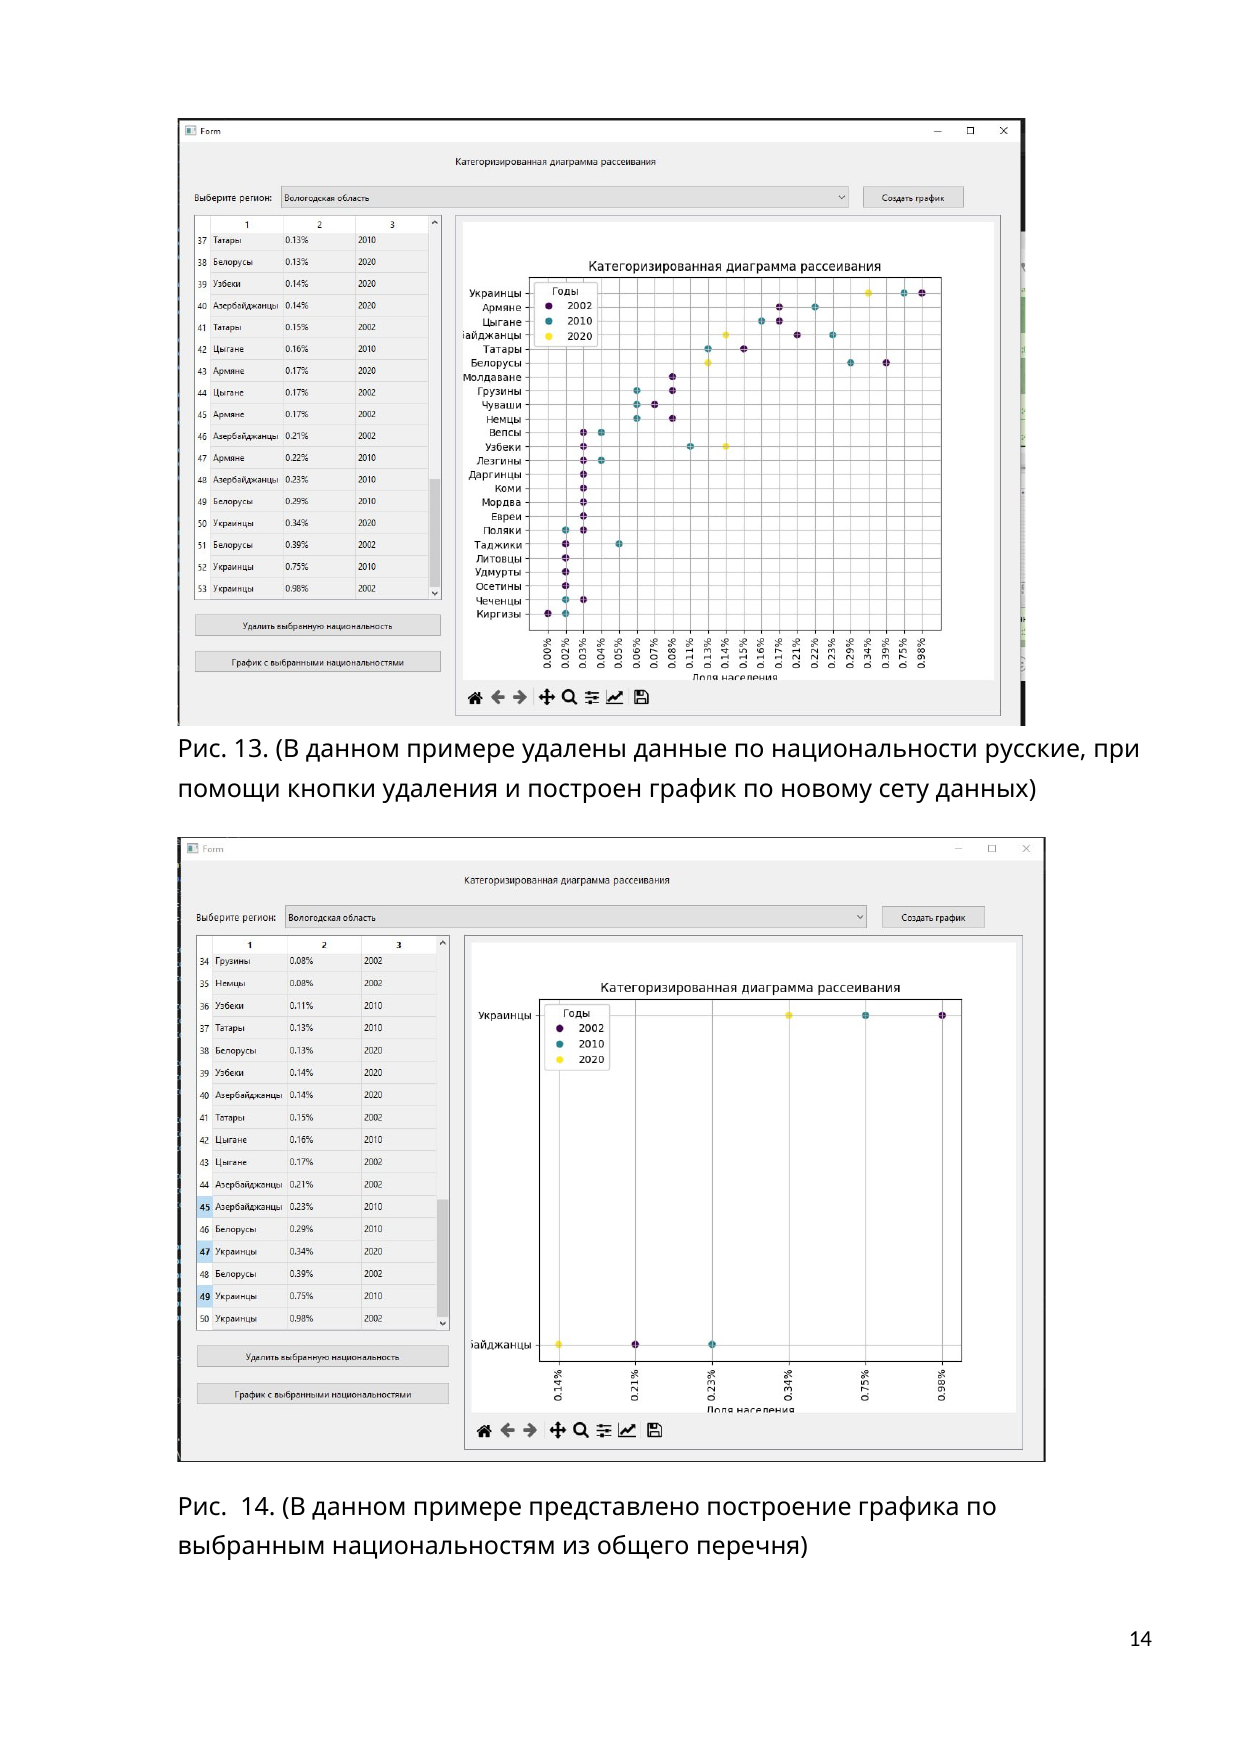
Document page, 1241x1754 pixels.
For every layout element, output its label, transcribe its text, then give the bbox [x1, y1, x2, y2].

picture [177, 837, 1046, 1462]
picture [177, 118, 1026, 726]
